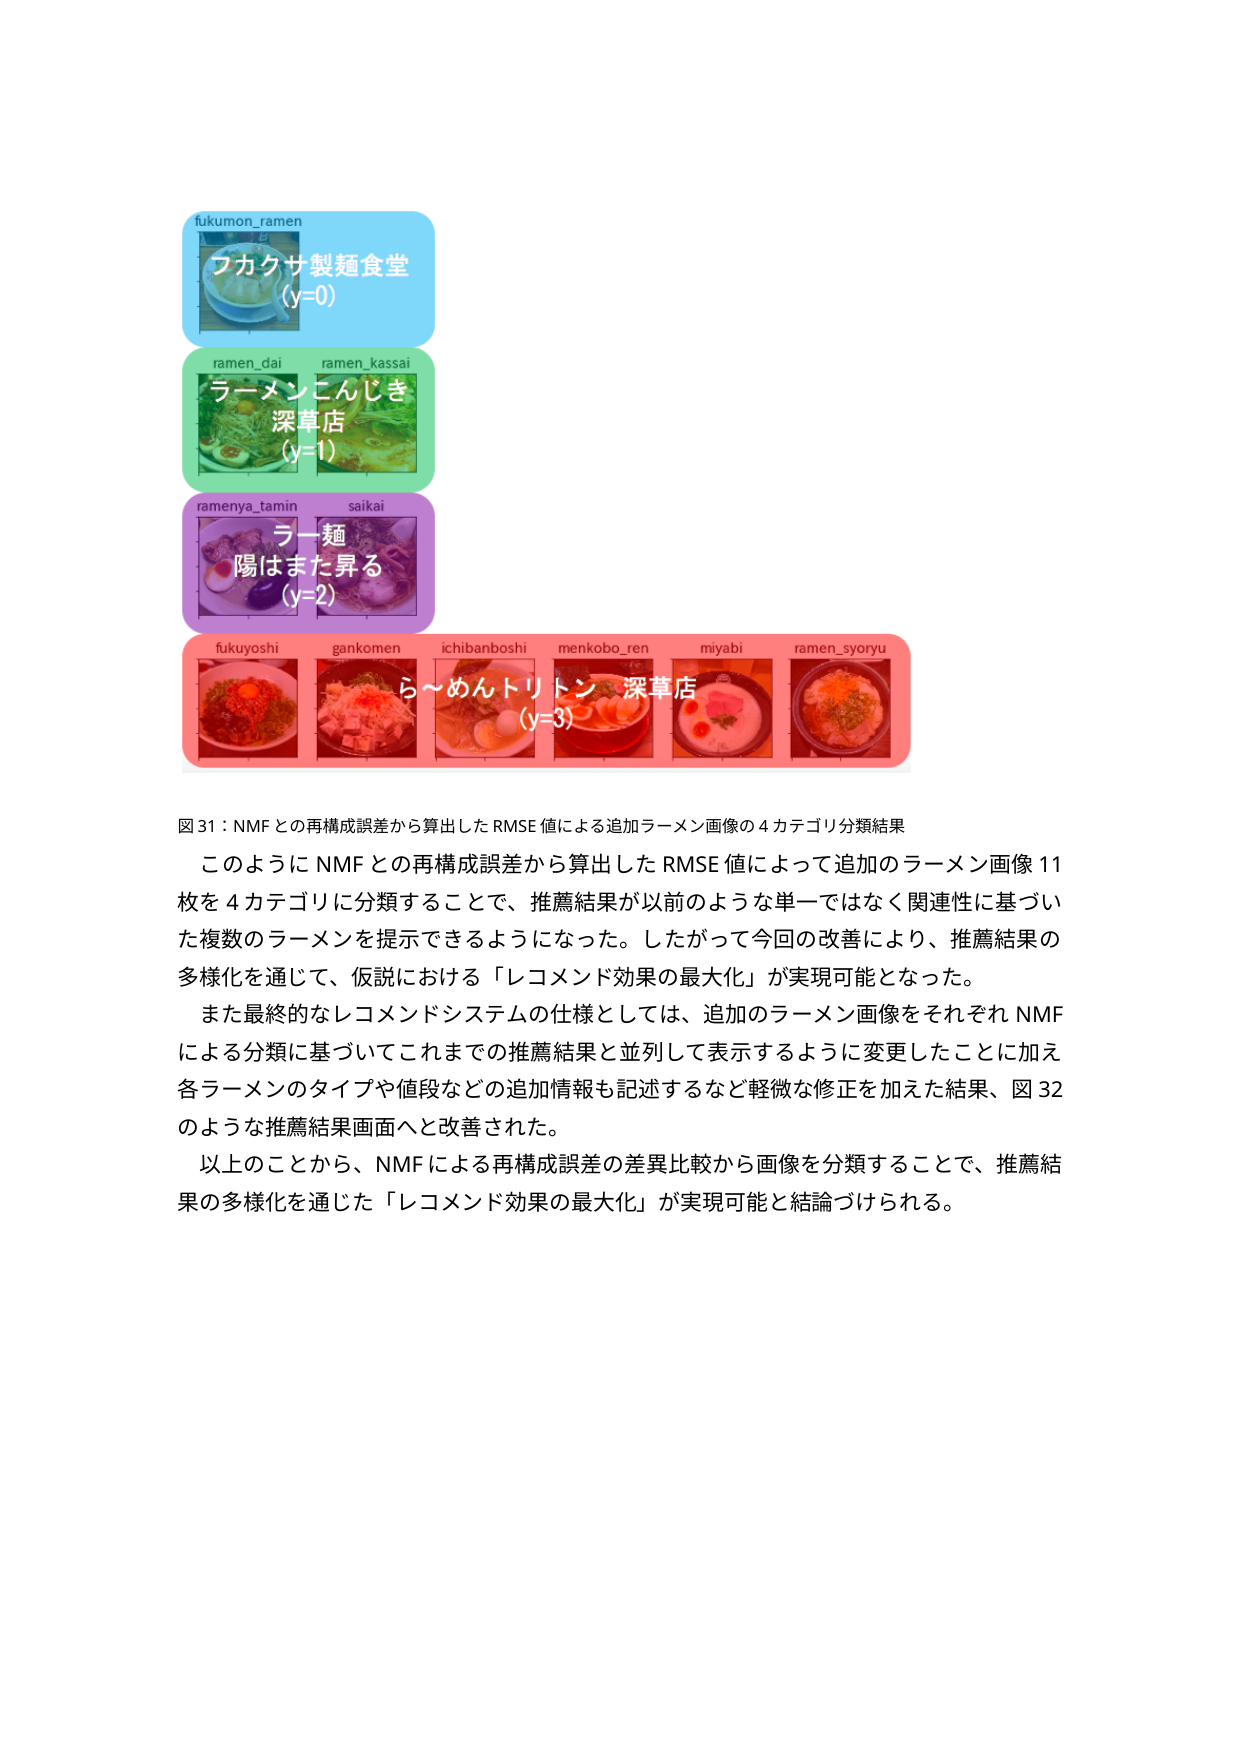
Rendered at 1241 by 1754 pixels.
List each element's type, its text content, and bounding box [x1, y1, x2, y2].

text 図31：NMFとの再構成誤差から算出したRMSE値による追加ラーメン画像の4カテゴリ分類結果 [177, 807, 1063, 844]
picture [177, 206, 917, 773]
text また最終的なレコメンドシステムの仕様としては、追加のラーメン画像をそれぞれNMFによる分類に基づいてこれまでの推薦結果と並列して表示するように変更したことに加え、各ラーメンのタイプや値段などの追加情報も記述するなど軽微な修正を加えた結果、図32のような推薦結果画面へと改善された。 [177, 994, 1063, 1144]
text 以上のことから、NMFによる再構成誤差の差異比較から画像を分類することで、推薦結果の多様化を通じた「レコメンド効果の最大化」が実現可能と結論づけられる。 [177, 1144, 1063, 1219]
text このようにNMFとの再構成誤差から算出したRMSE値によって追加のラーメン画像11枚を4カテゴリに分類することで、推薦結果が以前のような単一ではなく関連性に基づいた複数のラーメンを提示できるようになった。したがって今回の改善により、推薦結果の多様化を通じて、仮説における「レコメンド効果の最大化」が実現可能となった。 [177, 844, 1063, 994]
